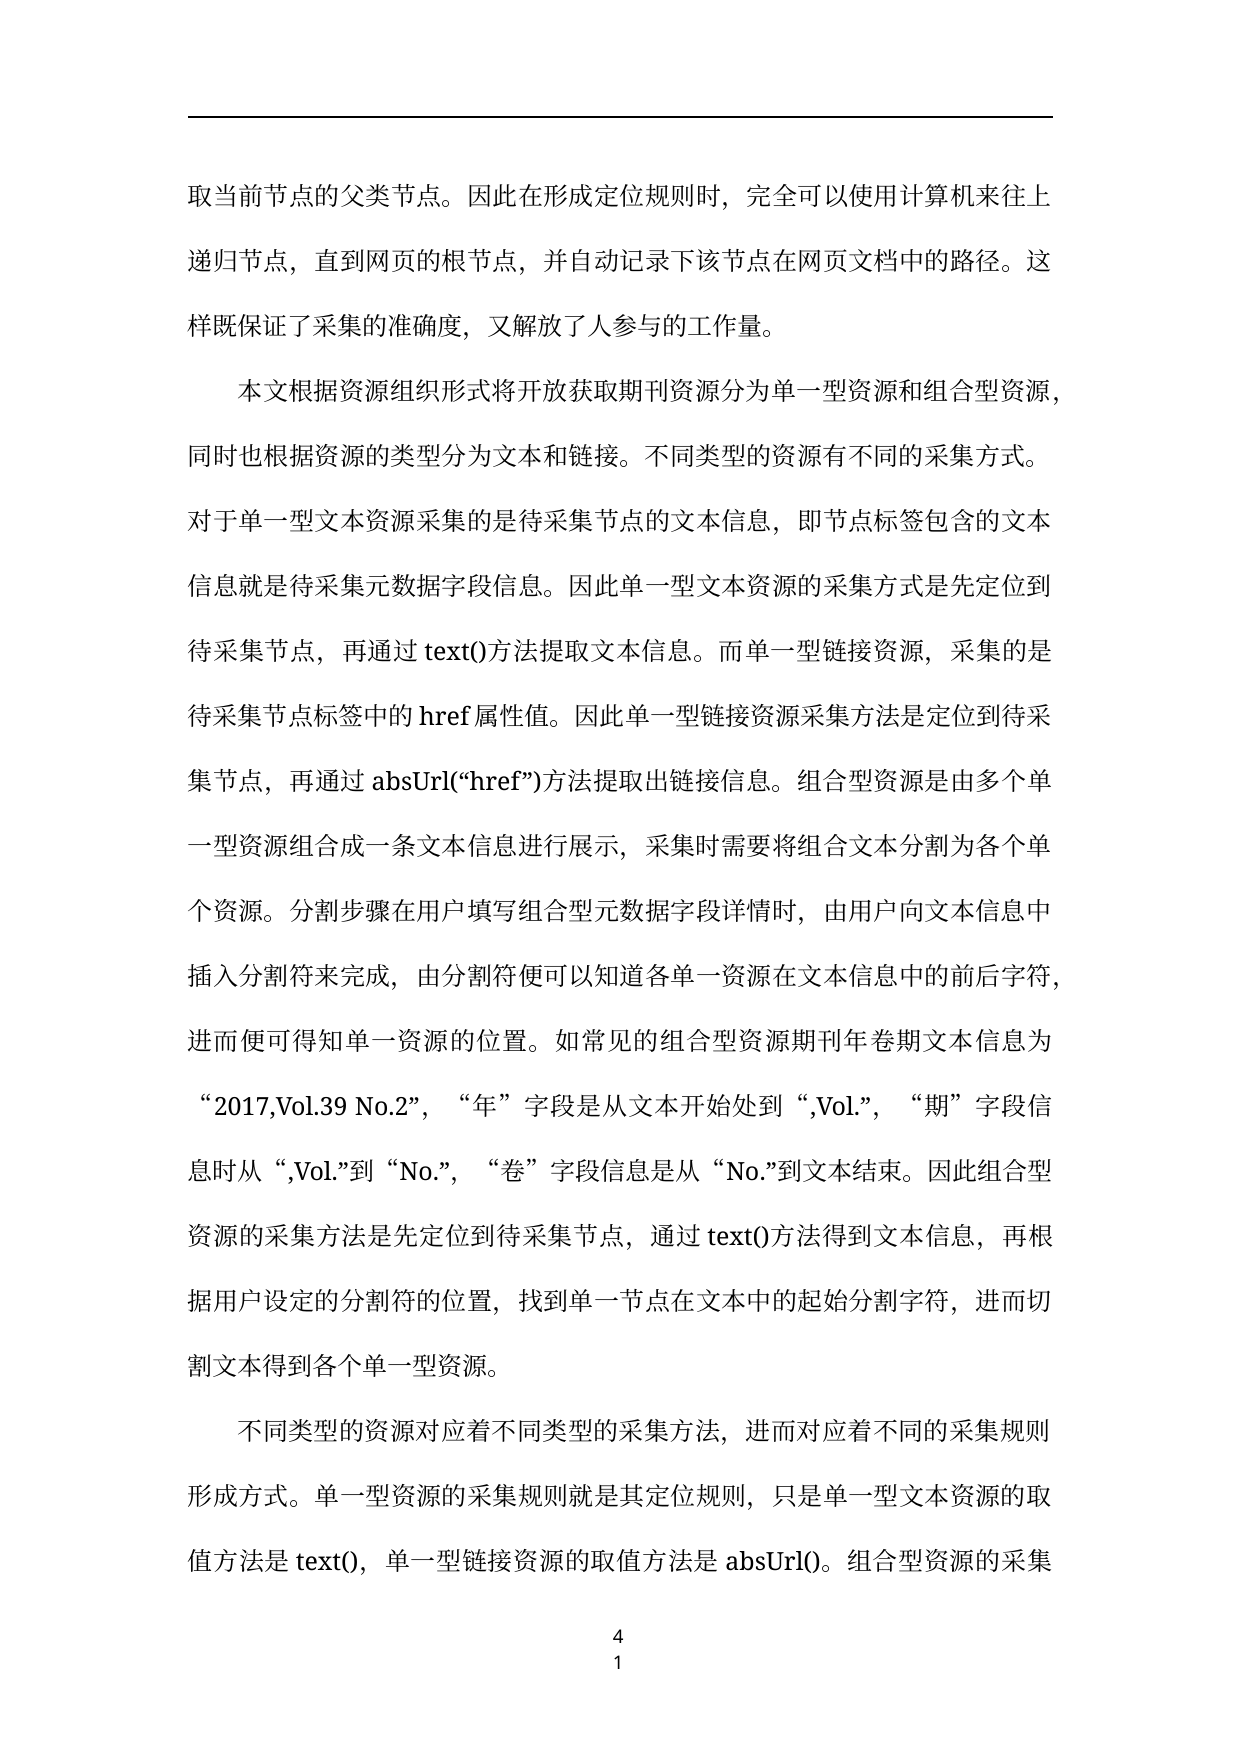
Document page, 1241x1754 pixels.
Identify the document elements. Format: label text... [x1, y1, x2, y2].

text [187, 162, 1053, 357]
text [187, 1397, 1053, 1592]
text 本文根据资源组织形式将开放获取期刊资源分为单一型资源和组合型资源，同时也根据资源的类型分为文本和链接。不同类型的资源有不同的采集方式。对于单一型文本资源采集的是待采集节点的文本信息，即节点标签包含的文本信息就是待采集元数据字段信息。因此单一型文本资源的采集方式是先定位到待采集节点，再通过text()方法提取文本信息。而单一型链接资源，采集的是待采集节点标签中的href属性值。因此单一型链接资源采集方法是定位到待采集节点，再通过absUrl(“href”)方法提取出链接信息。组合型资源是由多个单一型资源组合成一条文本信息进行展示，采集时需要将组合文本分割为各个单个资源。分割步骤在用户填写组合型元数据字段详情时，由用户向文本信息中插入分割符来完成，由分割符便可以知道各单一资源在文本信息中的前后字符，进而便可得知单一资源的位置。如常见的组合型资源期刊年卷期文本信息为“2017,Vol.39 No.2”，“年”字段是从文本开始处到“,Vol.”，“期”字段信息时从“,Vol.”到“No.”，“卷”字段信息是从“No.”到文本结束。因此组合型资源的采集方法是先定位到待采集节点，通过text()方法得到文本信息，再根据用户设定的分割符的位置，找到单一节点在文本中的起始分割字符，进而切割文本得到各个单一型资源。 [187, 357, 1053, 1397]
